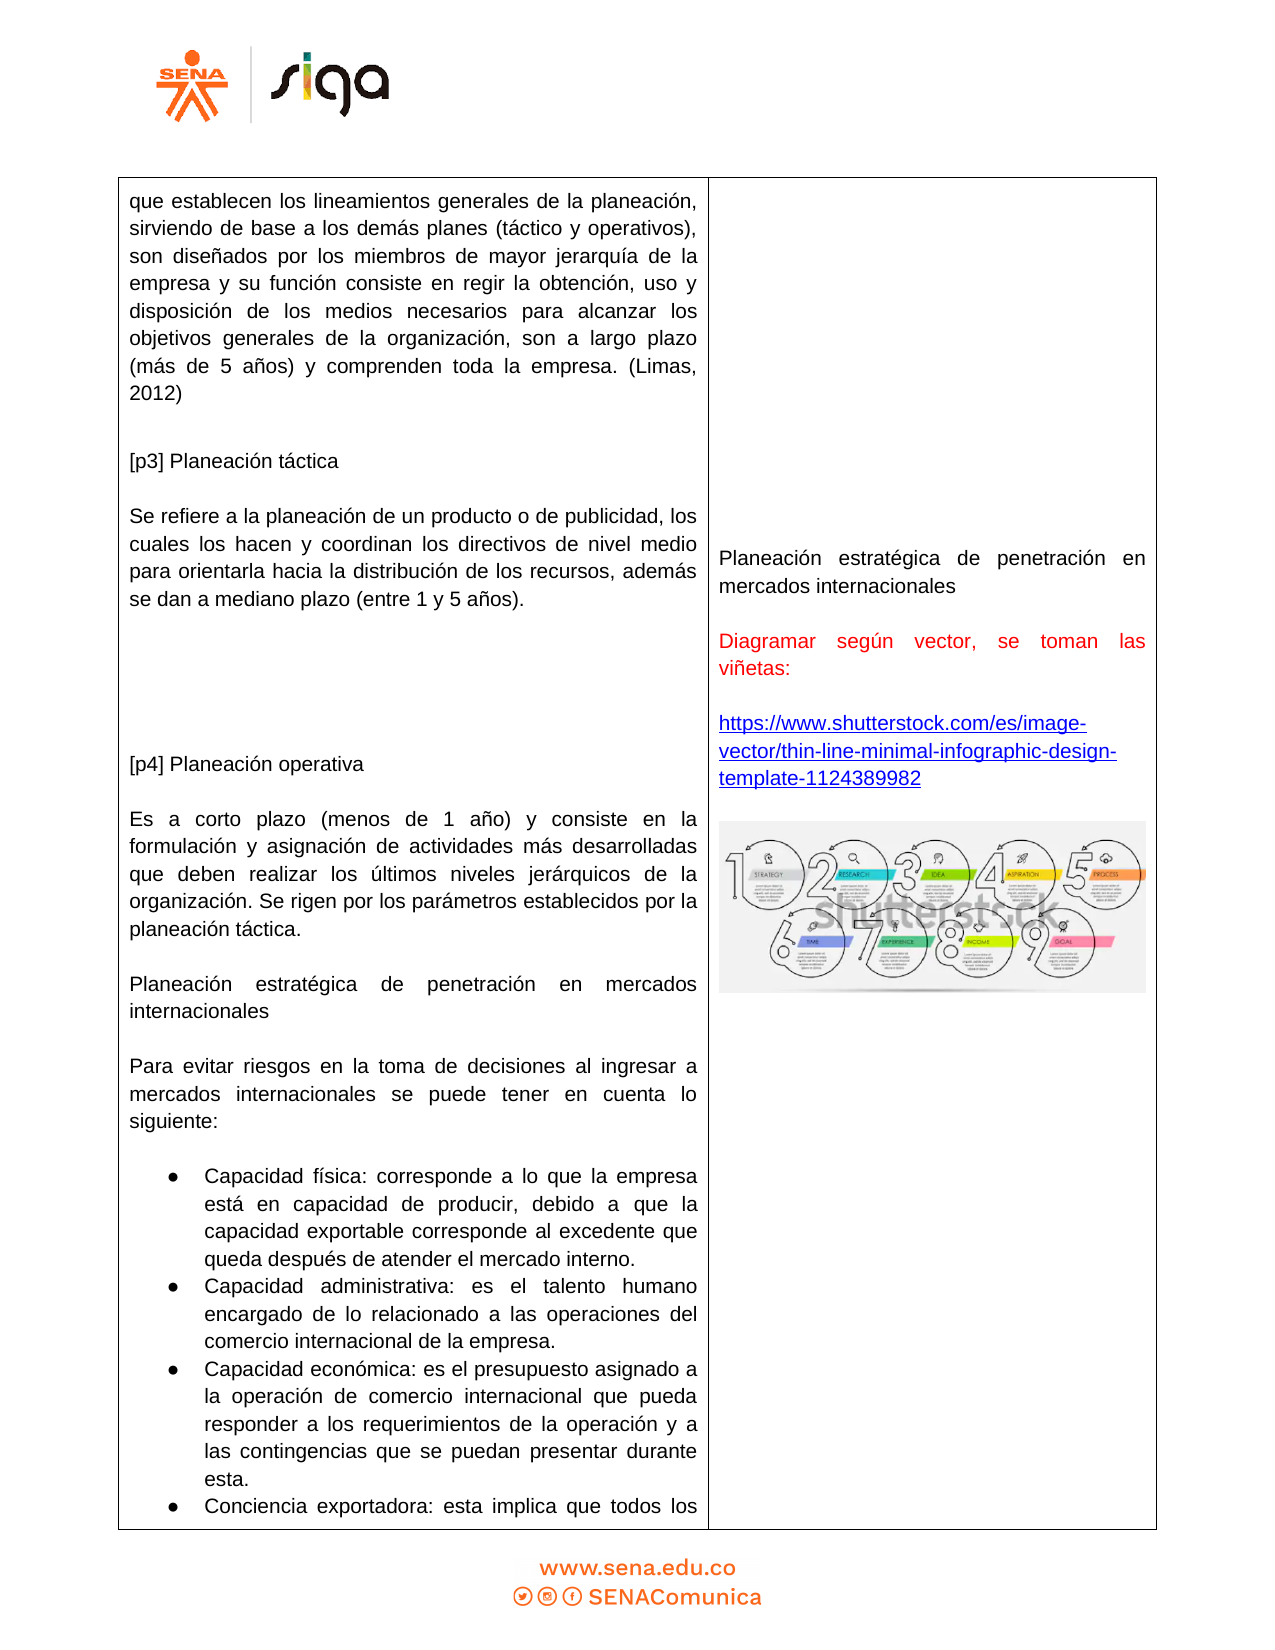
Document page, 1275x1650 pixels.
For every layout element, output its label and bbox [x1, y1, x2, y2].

picture [513, 1556, 762, 1606]
picture [5, 42, 538, 128]
picture [718, 821, 1146, 993]
table_cell [709, 178, 1156, 1529]
table_cell [119, 178, 708, 1529]
